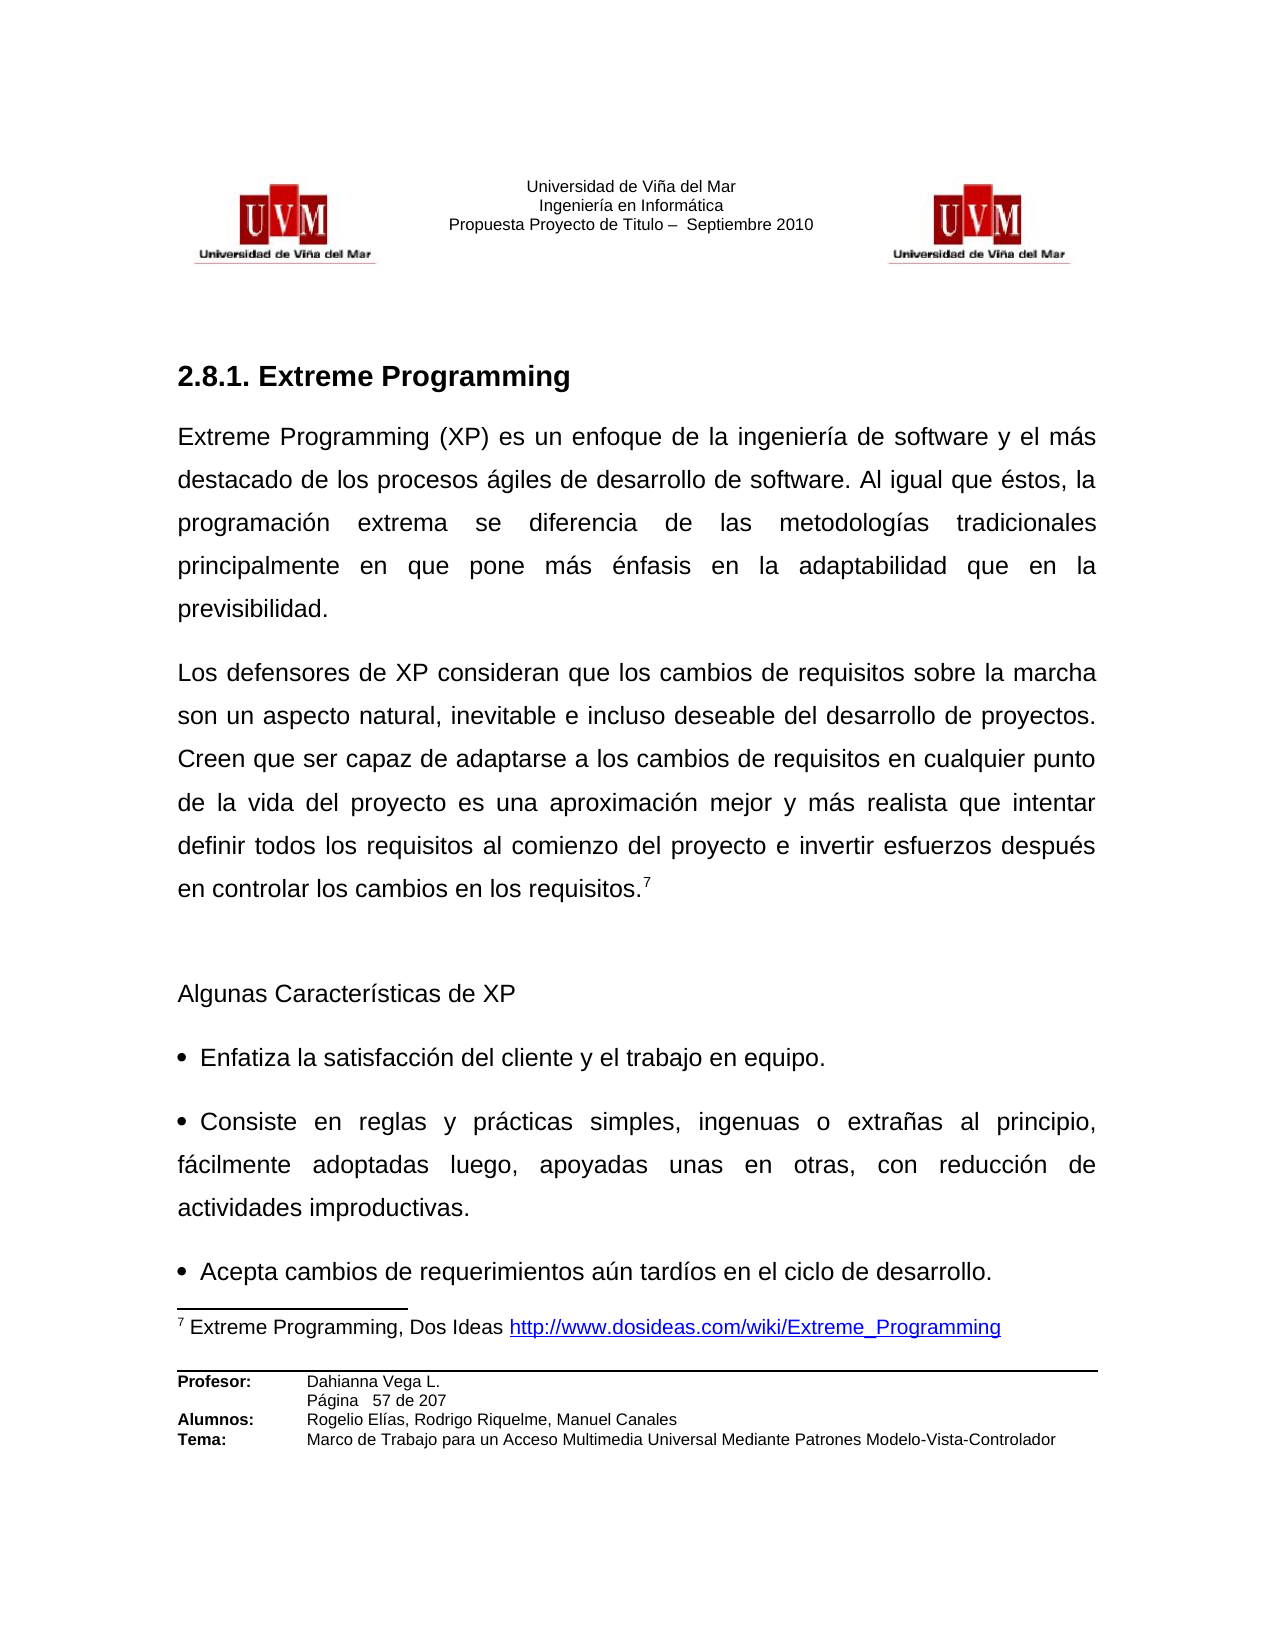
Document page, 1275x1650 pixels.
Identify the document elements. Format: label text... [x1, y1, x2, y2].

text Consiste en reglas y prácticas simples, ingenuas o extrañas al principio, fácilmente adoptadas luego, apoyadas unas en otras, con reducción de actividades improductivas. [177, 1107, 1098, 1222]
picture [177, 176, 390, 267]
text Los defensores de XP consideran que los cambios de requisitos sobre la marcha son un aspecto natural, inevitable e incluso deseable del desarrollo de proyectos. Creen que ser capaz de adaptarse a los cambios de requisitos en cualquier punto de la vida del proyecto es una aproximación mejor y más realista que intentar definir todos los requisitos al comienzo del proyecto e invertir esfuerzos después en controlar los cambios en los requisitos. [177, 658, 1098, 902]
text Enfatiza la satisfacción del cliente y el trabajo en equipo. [177, 1043, 1098, 1072]
picture [871, 176, 1084, 267]
subtitle 2.8.1. Extreme Programming [177, 359, 1098, 392]
text Algunas Características de XP [177, 979, 1098, 1008]
text Extreme Programming (XP) es un enfoque de la ingeniería de software y el más destacado de los procesos ágiles de desarrollo de software. Al igual que éstos, la programación extrema se diferencia de las metodologías tradicionales principalmente en que pone más énfasis en la adaptabilidad que en la previsibilidad. [177, 422, 1098, 623]
text Acepta cambios de requerimientos aún tardíos en el ciclo de desarrollo. [177, 1257, 1098, 1286]
